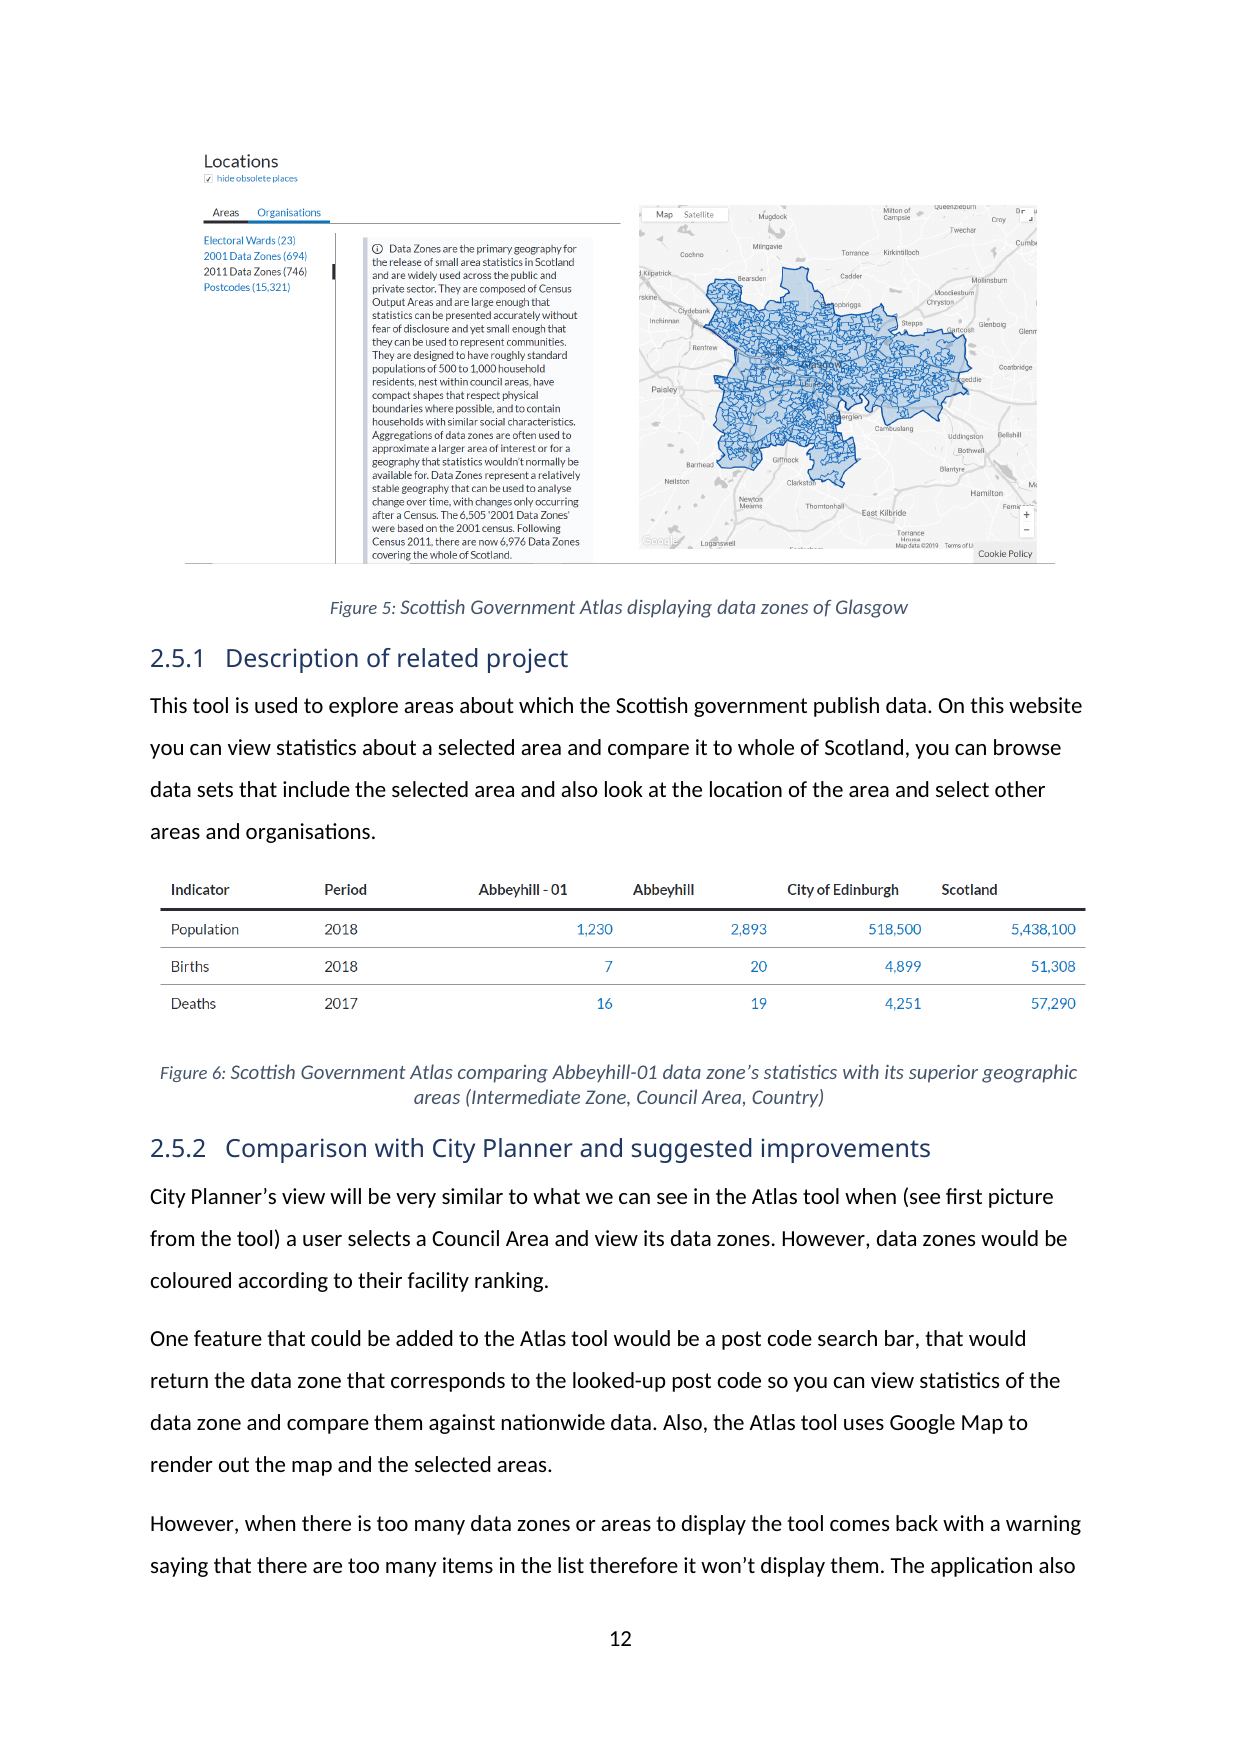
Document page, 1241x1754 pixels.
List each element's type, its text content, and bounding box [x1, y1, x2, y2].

subtitle Description of related project [150, 641, 1090, 674]
text City Planner’s view will be very similar to what we can see in the Atlas tool when (see first picture from the tool) a user selects a Council Area and view its data zones. However, data zones would be coloured according to their facility ranking. [150, 1182, 1090, 1294]
picture [150, 876, 1091, 1029]
text This tool is used to explore areas about which the Scottish government publish data. On this website you can view statistics about a selected area and compare it to whole of Scotland, you can browse data sets that include the selected area and also look at the location of the area and select other areas and organisations. [150, 692, 1090, 846]
text One feature that could be added to the Atlas tool would be a post code search bar, that would return the data zone that corresponds to the looked-up post code so you can view statistics of the data zone and compare them against nationwide data. Also, the Atlas tool uses Google Map to render out the map and the selected areas. [150, 1324, 1090, 1478]
subtitle Comparison with City Planner and suggested improvements [150, 1131, 1090, 1165]
picture [185, 150, 1055, 564]
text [150, 1509, 1090, 1579]
